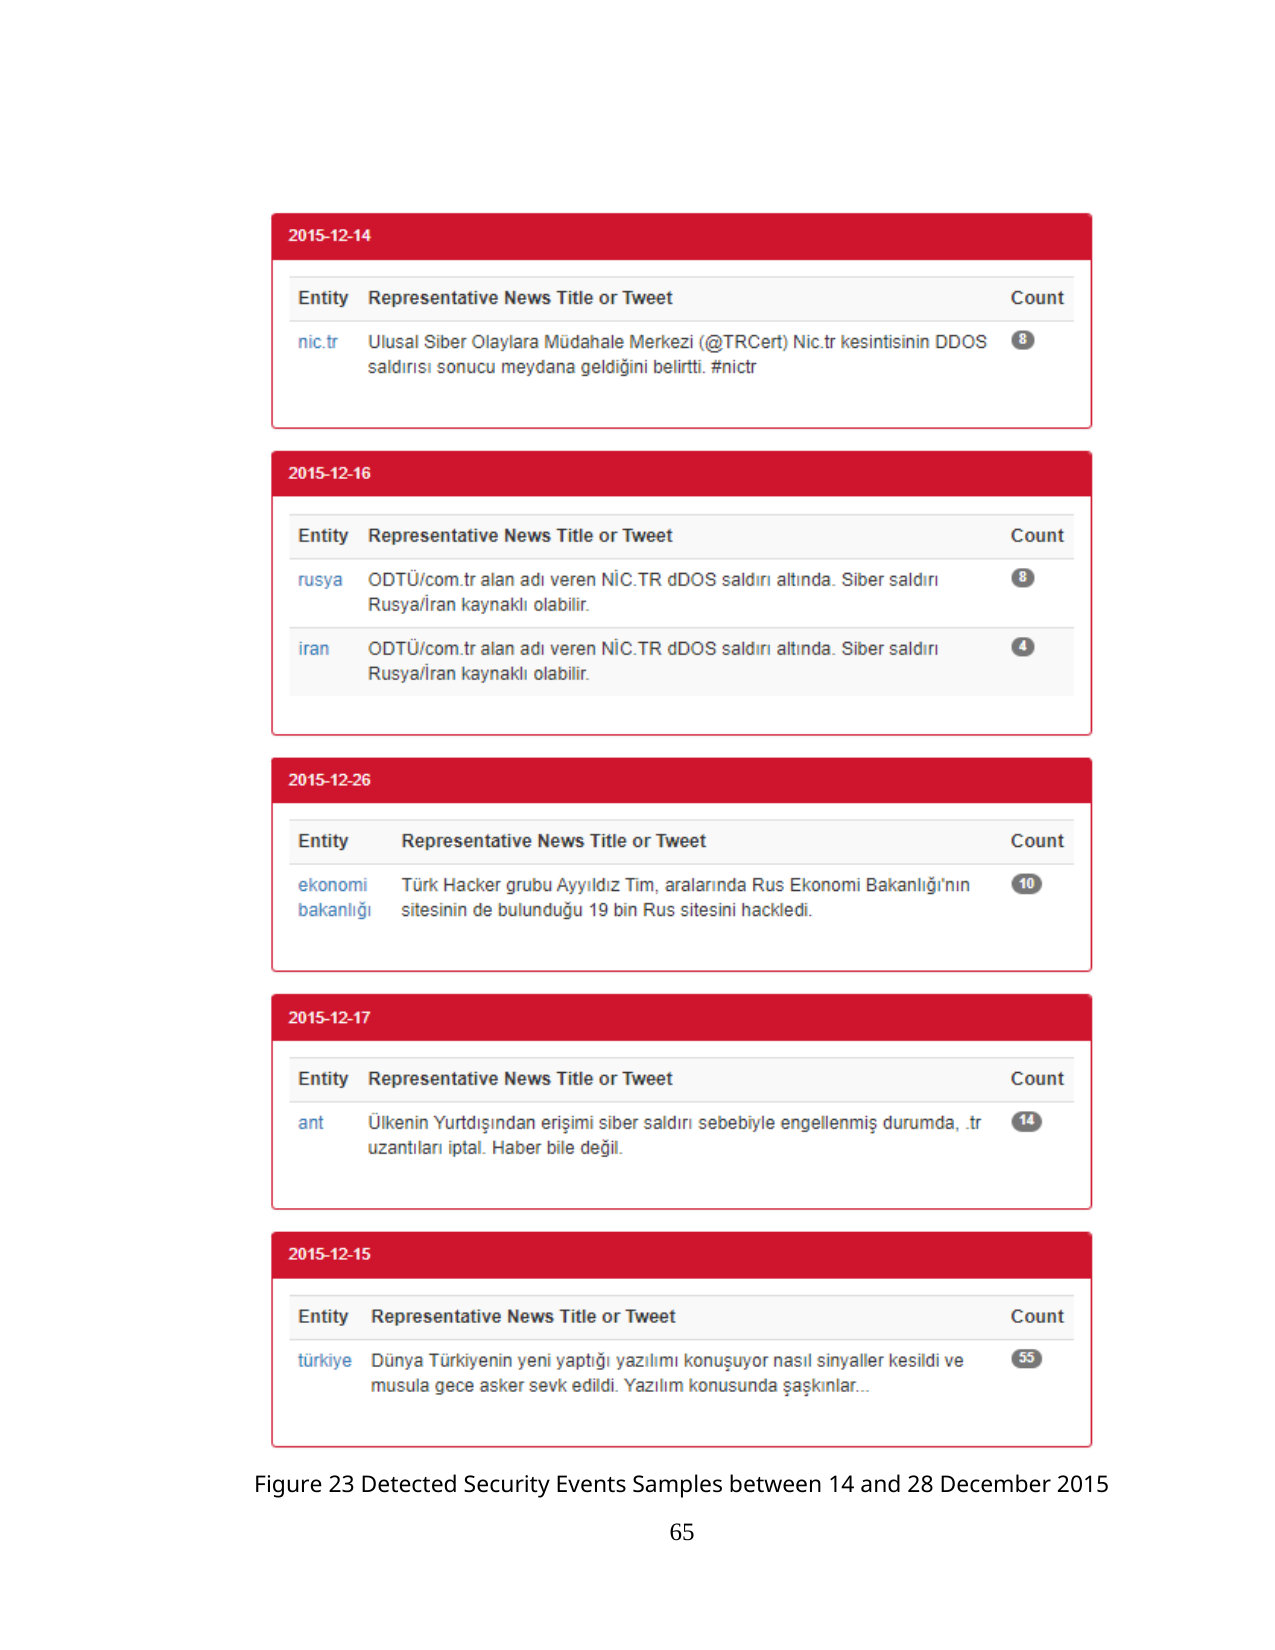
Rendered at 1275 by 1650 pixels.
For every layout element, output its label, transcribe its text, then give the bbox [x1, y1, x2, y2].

text Figure 23 Detected Security Events Samples between 14 and 28 December 2015 [236, 1468, 1127, 1499]
picture [267, 206, 1097, 1458]
